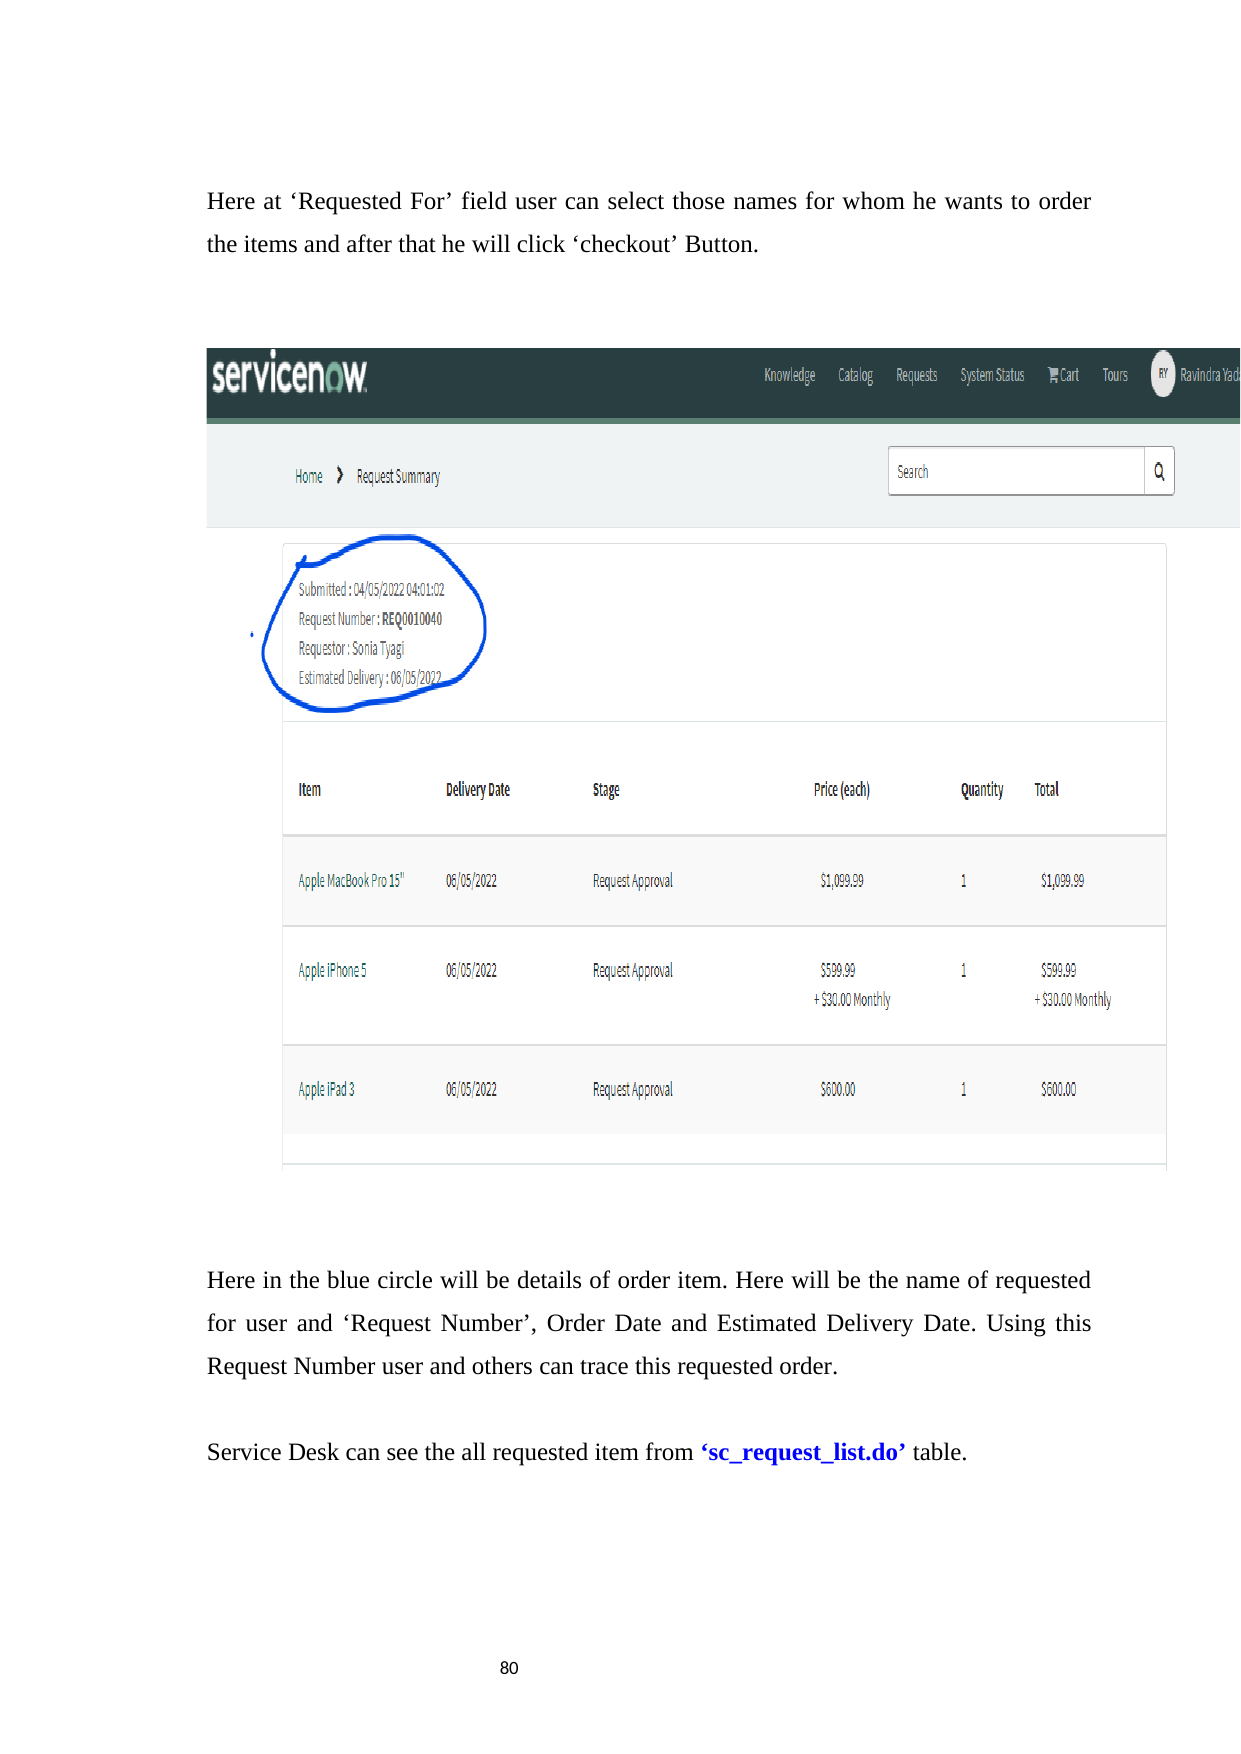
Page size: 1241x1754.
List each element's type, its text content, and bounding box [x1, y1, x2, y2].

picture [206, 348, 1241, 1171]
text Here at ‘Requested For’ field user can select those names for whom he wants to order the items and after that he will click ‘checkout’ Button. [207, 186, 1093, 258]
text Here in the blue circle will be details of order item. Here will be the name of requested for user and ‘Request Number’, Order Date and Estimated Delivery Date. Using this Request Number user and others can trace this requested order. [207, 1265, 1093, 1380]
text Service Desk can see the all requested item from ‘sc_request_list.do’ table. [207, 1437, 1093, 1466]
